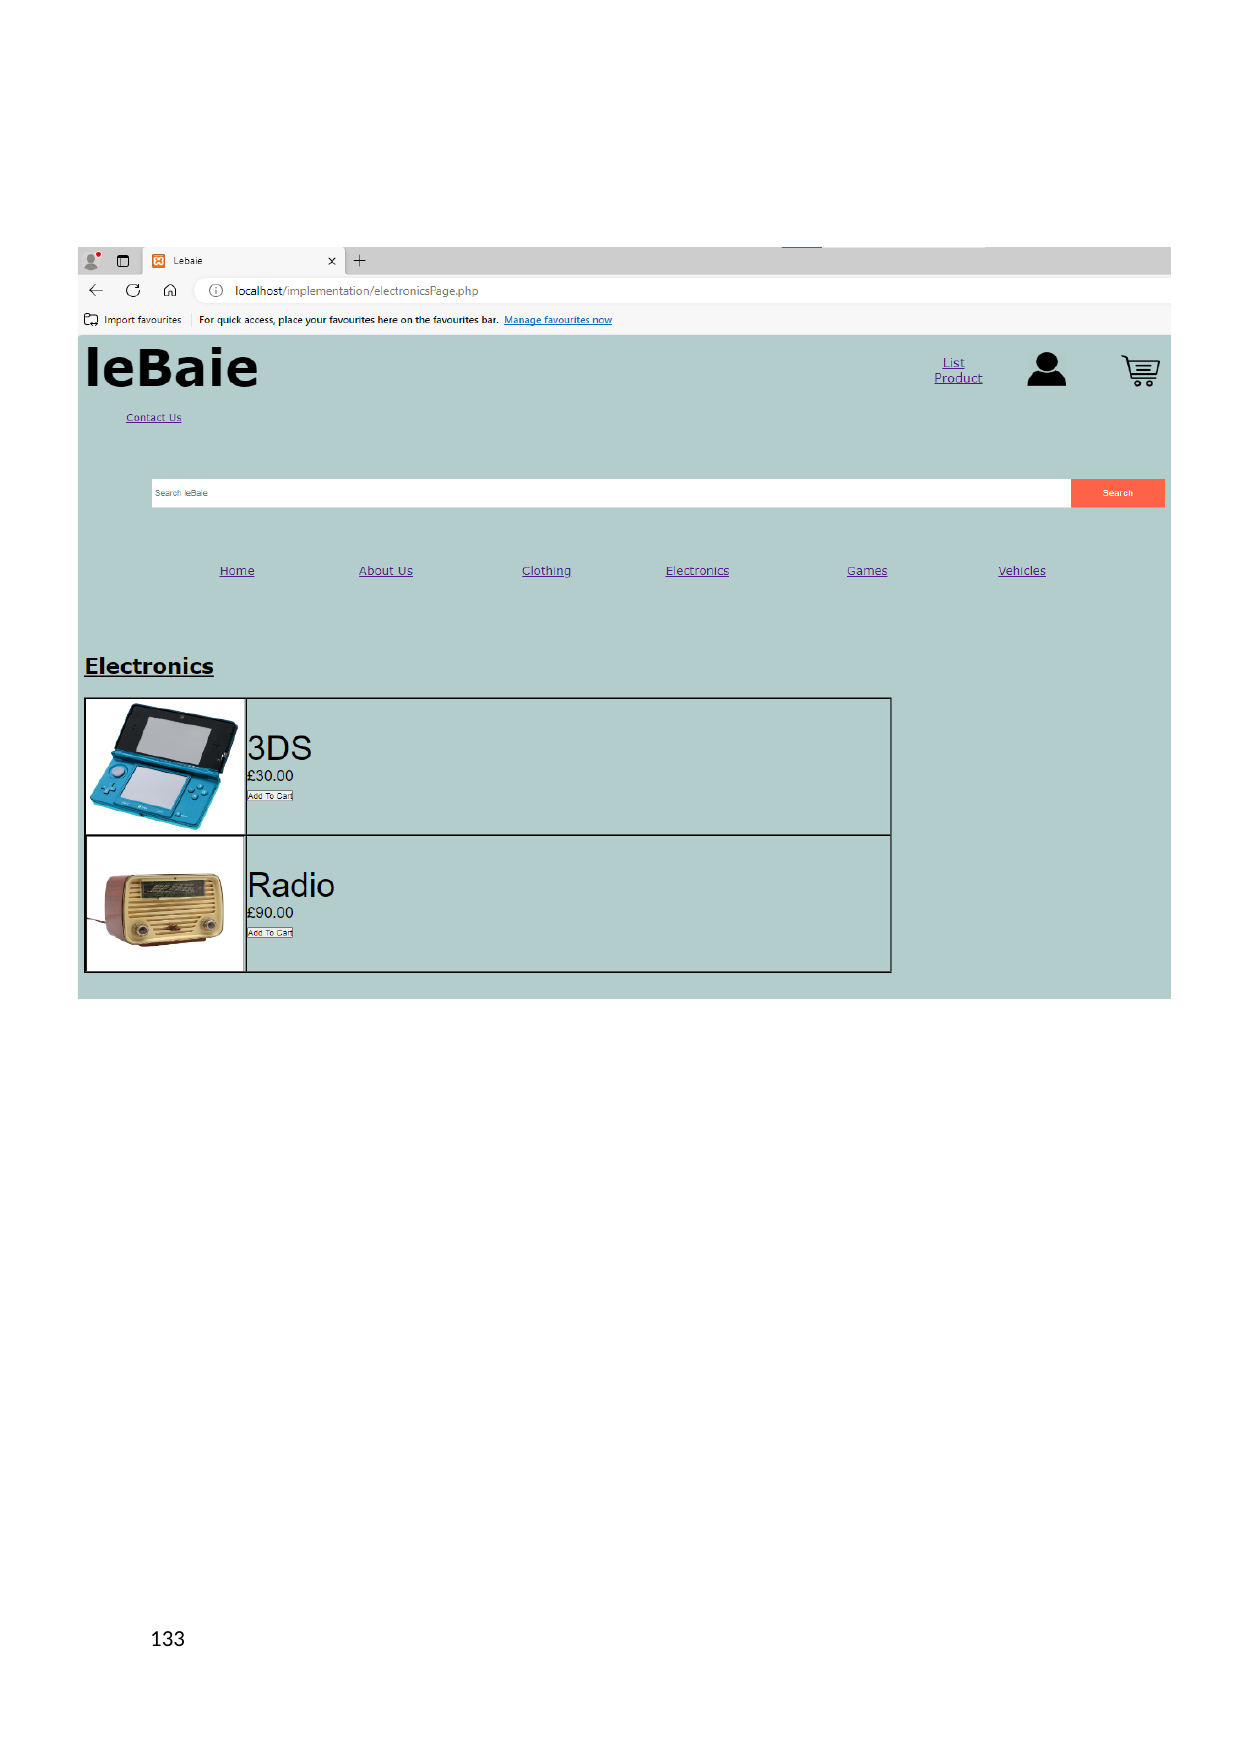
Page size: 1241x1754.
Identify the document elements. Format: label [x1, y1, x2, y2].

picture [77, 247, 1169, 997]
